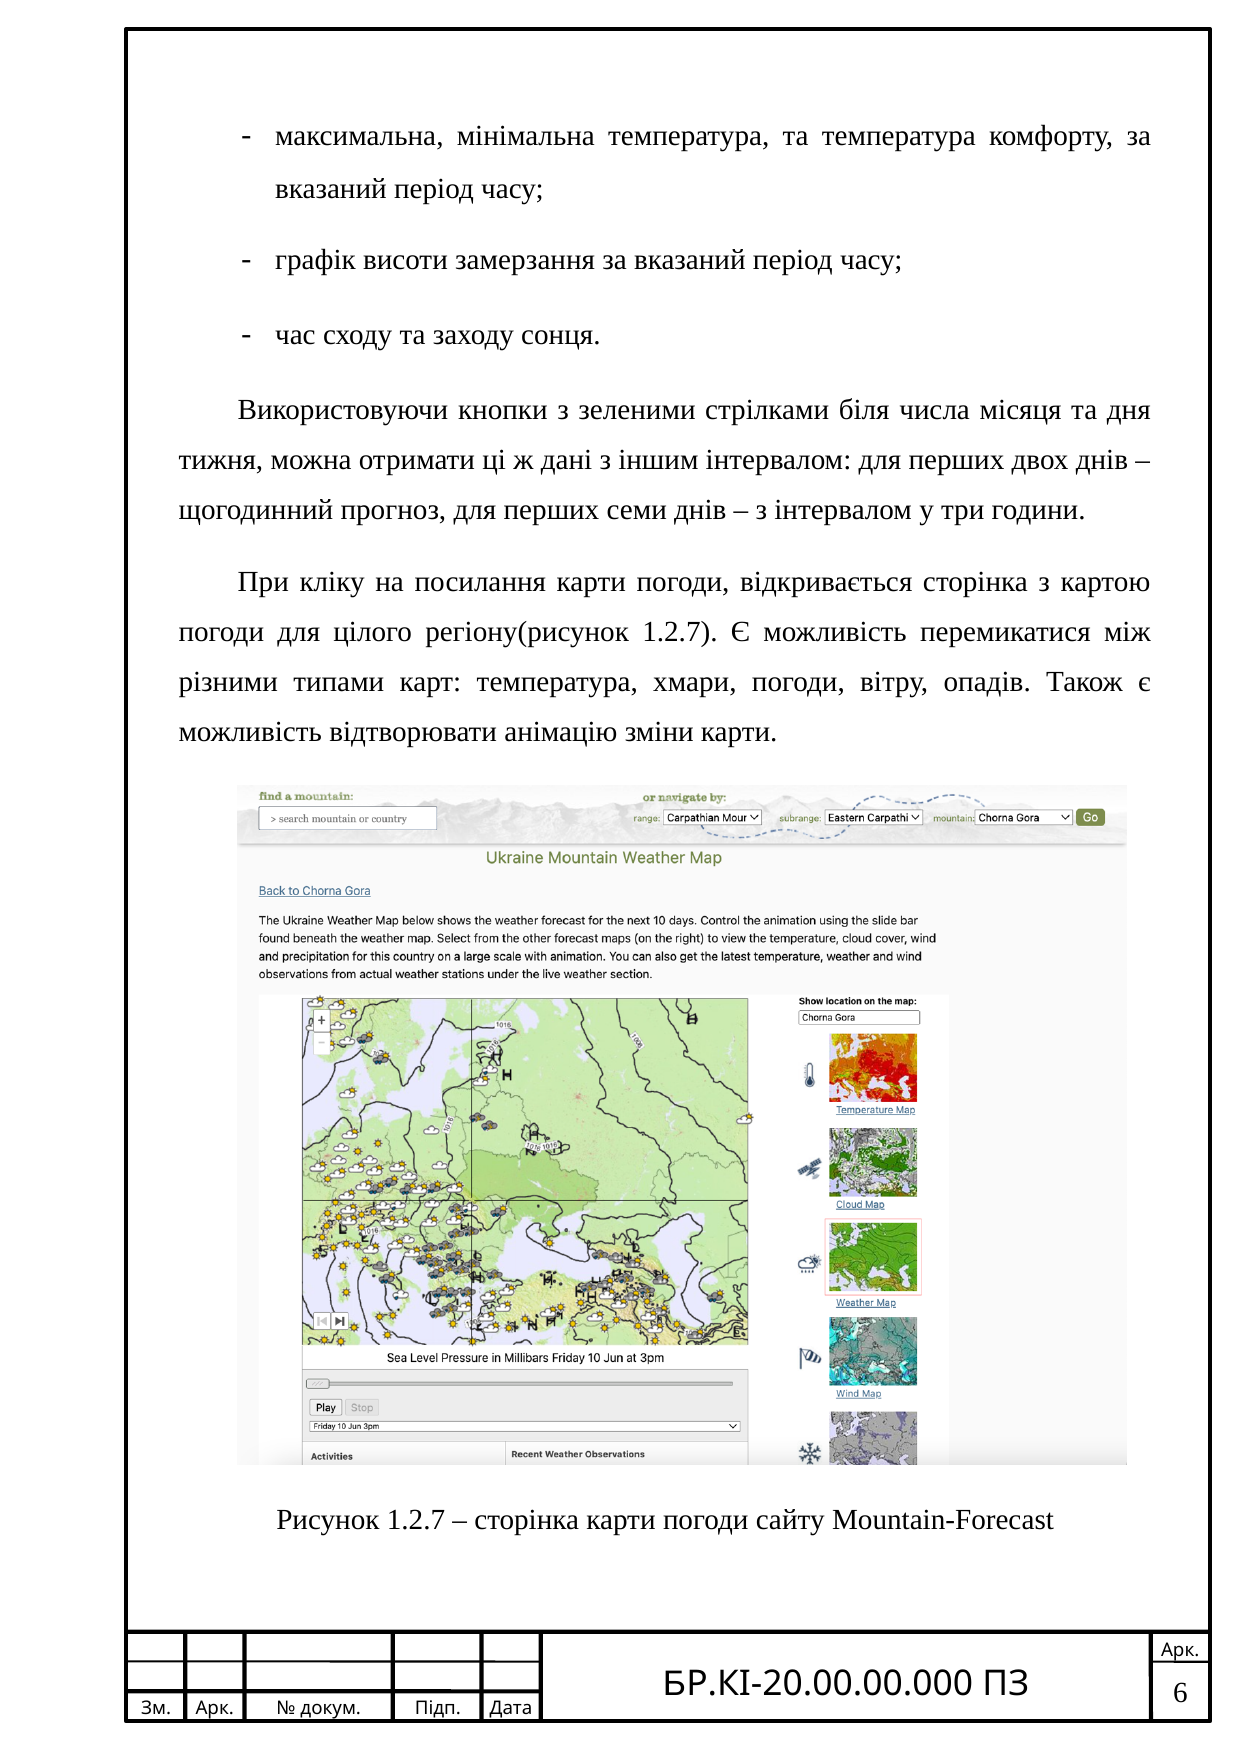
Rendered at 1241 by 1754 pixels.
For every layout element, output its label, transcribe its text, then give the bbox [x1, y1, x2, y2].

list максимальна, мінімальна температура, та температура комфорту, за вказаний період часу; [237, 118, 1152, 204]
list час сходу та заходу сонця. [237, 317, 1152, 353]
text Використовуючи кнопки з зеленими стрілками біля числа місяця та дня тижня, можна отримати ці ж дані з іншим інтервалом: для перших двох днів – щогодинний прогноз, для перших семи днів – з інтервалом у три години. [178, 392, 1152, 526]
text Рисунок 1.2.7 – сторінка карти погоди сайту Mountain-Forecast [178, 1502, 1152, 1536]
text При кліку на посилання карти погоди, відкривається сторінка з картою погоди для цілого регіону(рисунок 1.2.7). Є можливість перемикатися між різними типами карт: температура, хмари, погоди, вітру, опадів. Також є можливість відтворювати анімацію зміни карти. [178, 564, 1152, 748]
picture [237, 785, 1127, 1465]
list графік висоти замерзання за вказаний період часу; [237, 242, 1152, 278]
